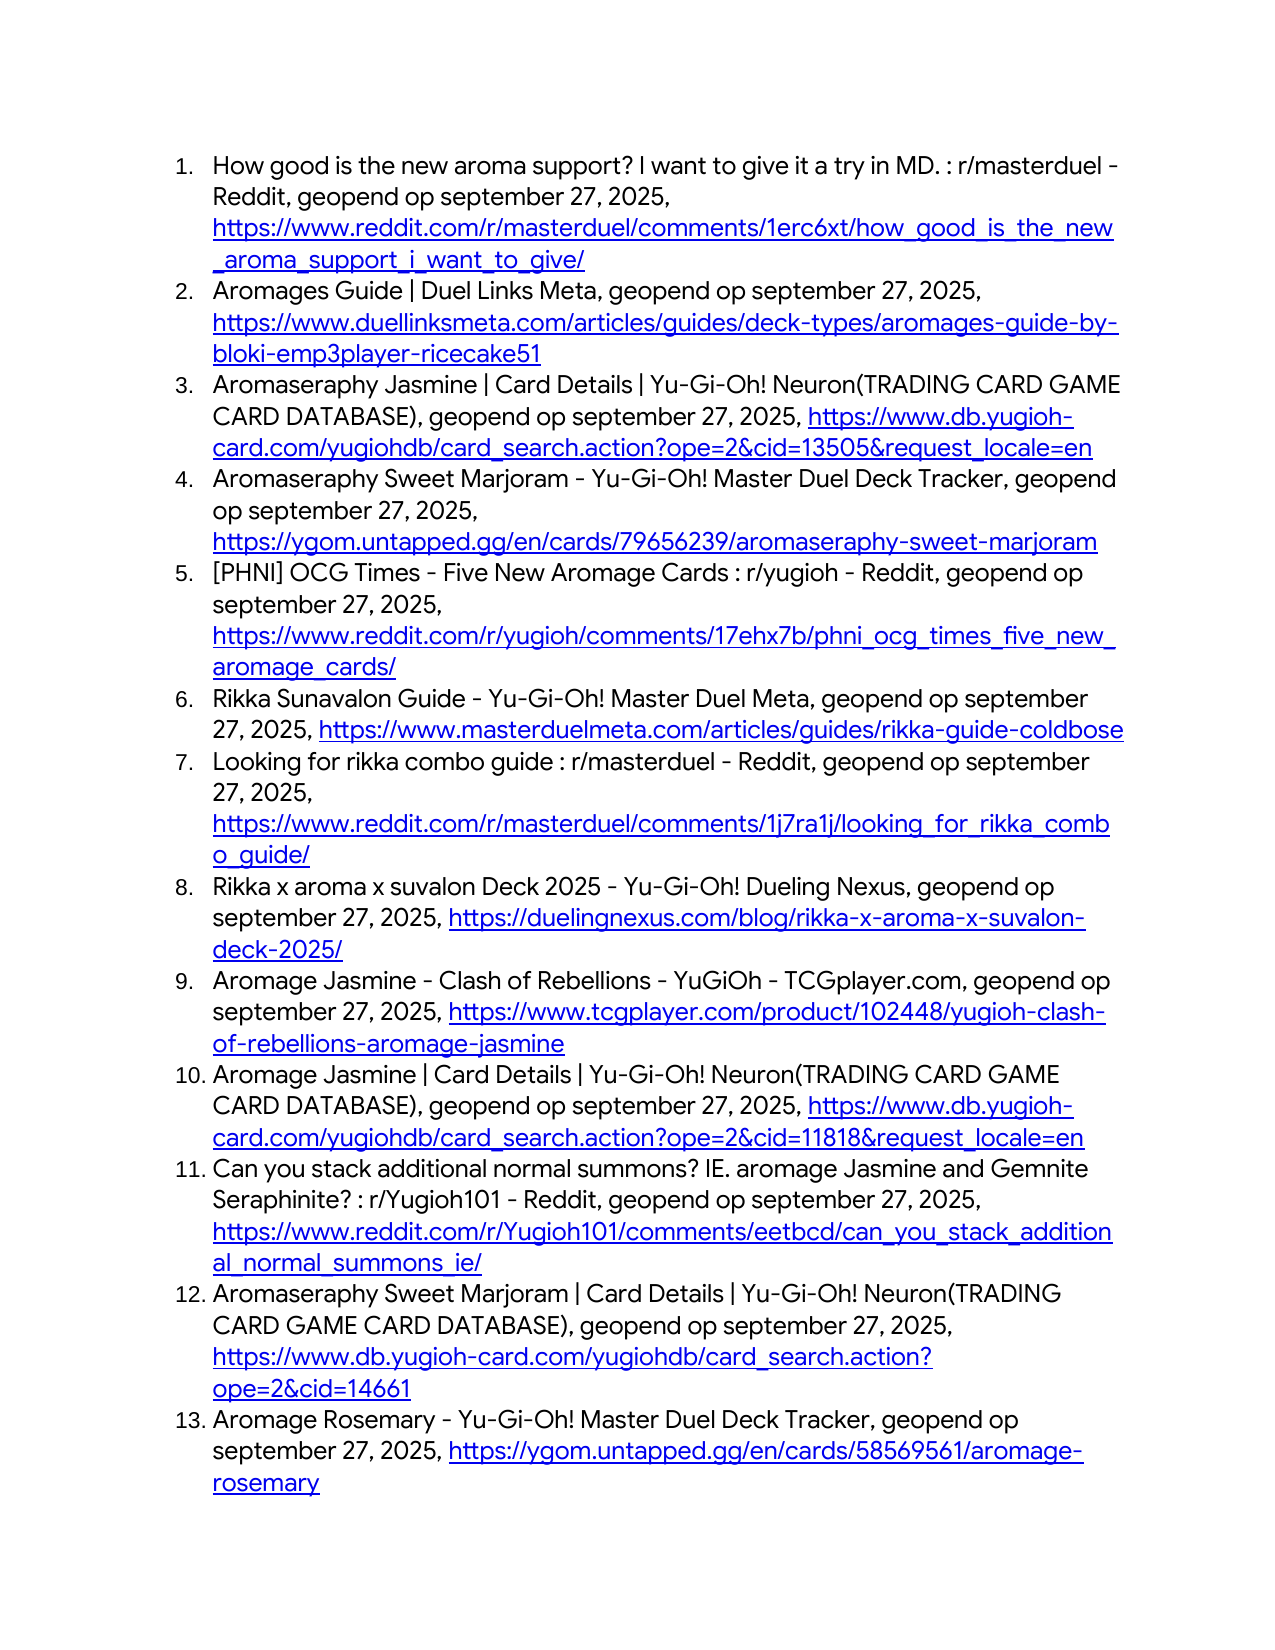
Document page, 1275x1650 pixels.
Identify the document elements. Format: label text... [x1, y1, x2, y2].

list Can you stack additional normal summons? IE. aromage Jasmine and Gemnite Seraphinite? : r/Yugioh101 - Reddit, geopend op september 27, 2025, https://www.reddit.com/r/Yugioh101/comments/eetbcd/can_you_stack_additional_normal_summons_ie/ [175, 1153, 1125, 1279]
list Rikka Sunavalon Guide - Yu-Gi-Oh! Master Duel Meta, geopend op september 27, 2025, https://www.masterduelmeta.com/articles/guides/rikka-guide-coldbose [175, 683, 1125, 746]
list [PHNI] OCG Times - Five New Aromage Cards : r/yugioh - Reddit, geopend op september 27, 2025, https://www.reddit.com/r/yugioh/comments/17ehx7b/phni_ocg_times_five_new_aromage_cards/ [175, 558, 1125, 683]
list Aromage Rosemary - Yu-Gi-Oh! Master Duel Deck Tracker, geopend op september 27, 2025, https://ygom.untapped.gg/en/cards/58569561/aromage-rosemary [175, 1404, 1125, 1498]
list Aromaseraphy Sweet Marjoram | Card Details | Yu-Gi-Oh! Neuron(TRADING CARD GAME CARD DATABASE), geopend op september 27, 2025, https://www.db.yugioh-card.com/yugiohdb/card_search.action?ope=2&cid=14661 [175, 1279, 1125, 1404]
list Aromaseraphy Sweet Marjoram - Yu-Gi-Oh! Master Duel Deck Tracker, geopend op september 27, 2025, https://ygom.untapped.gg/en/cards/79656239/aromaseraphy-sweet-marjoram [175, 463, 1125, 558]
list Aromages Guide | Duel Links Meta, geopend op september 27, 2025, https://www.duellinksmeta.com/articles/guides/deck-types/aromages-guide-by-bloki-emp3player-ricecake51 [175, 275, 1125, 369]
list How good is the new aroma support? I want to give it a try in MD. : r/masterduel - Reddit, geopend op september 27, 2025, https://www.reddit.com/r/masterduel/comments/1erc6xt/how_good_is_the_new_aroma_support_i_want_to_give/ [175, 150, 1125, 275]
list Aromage Jasmine - Clash of Rebellions - YuGiOh - TCGplayer.com, geopend op september 27, 2025, https://www.tcgplayer.com/product/102448/yugioh-clash-of-rebellions-aromage-jasmine [175, 965, 1125, 1059]
list Aromage Jasmine | Card Details | Yu-Gi-Oh! Neuron(TRADING CARD GAME CARD DATABASE), geopend op september 27, 2025, https://www.db.yugioh-card.com/yugiohdb/card_search.action?ope=2&cid=11818&request_locale=en [175, 1059, 1125, 1153]
list Aromaseraphy Jasmine | Card Details | Yu-Gi-Oh! Neuron(TRADING CARD GAME CARD DATABASE), geopend op september 27, 2025, https://www.db.yugioh-card.com/yugiohdb/card_search.action?ope=2&cid=13505&request_locale=en [175, 369, 1125, 463]
list Rikka x aroma x suvalon Deck 2025 - Yu-Gi-Oh! Dueling Nexus, geopend op september 27, 2025, https://duelingnexus.com/blog/rikka-x-aroma-x-suvalon-deck-2025/ [175, 871, 1125, 965]
list Looking for rikka combo guide : r/masterduel - Reddit, geopend op september 27, 2025, https://www.reddit.com/r/masterduel/comments/1j7ra1j/looking_for_rikka_combo_guide/ [175, 746, 1125, 871]
